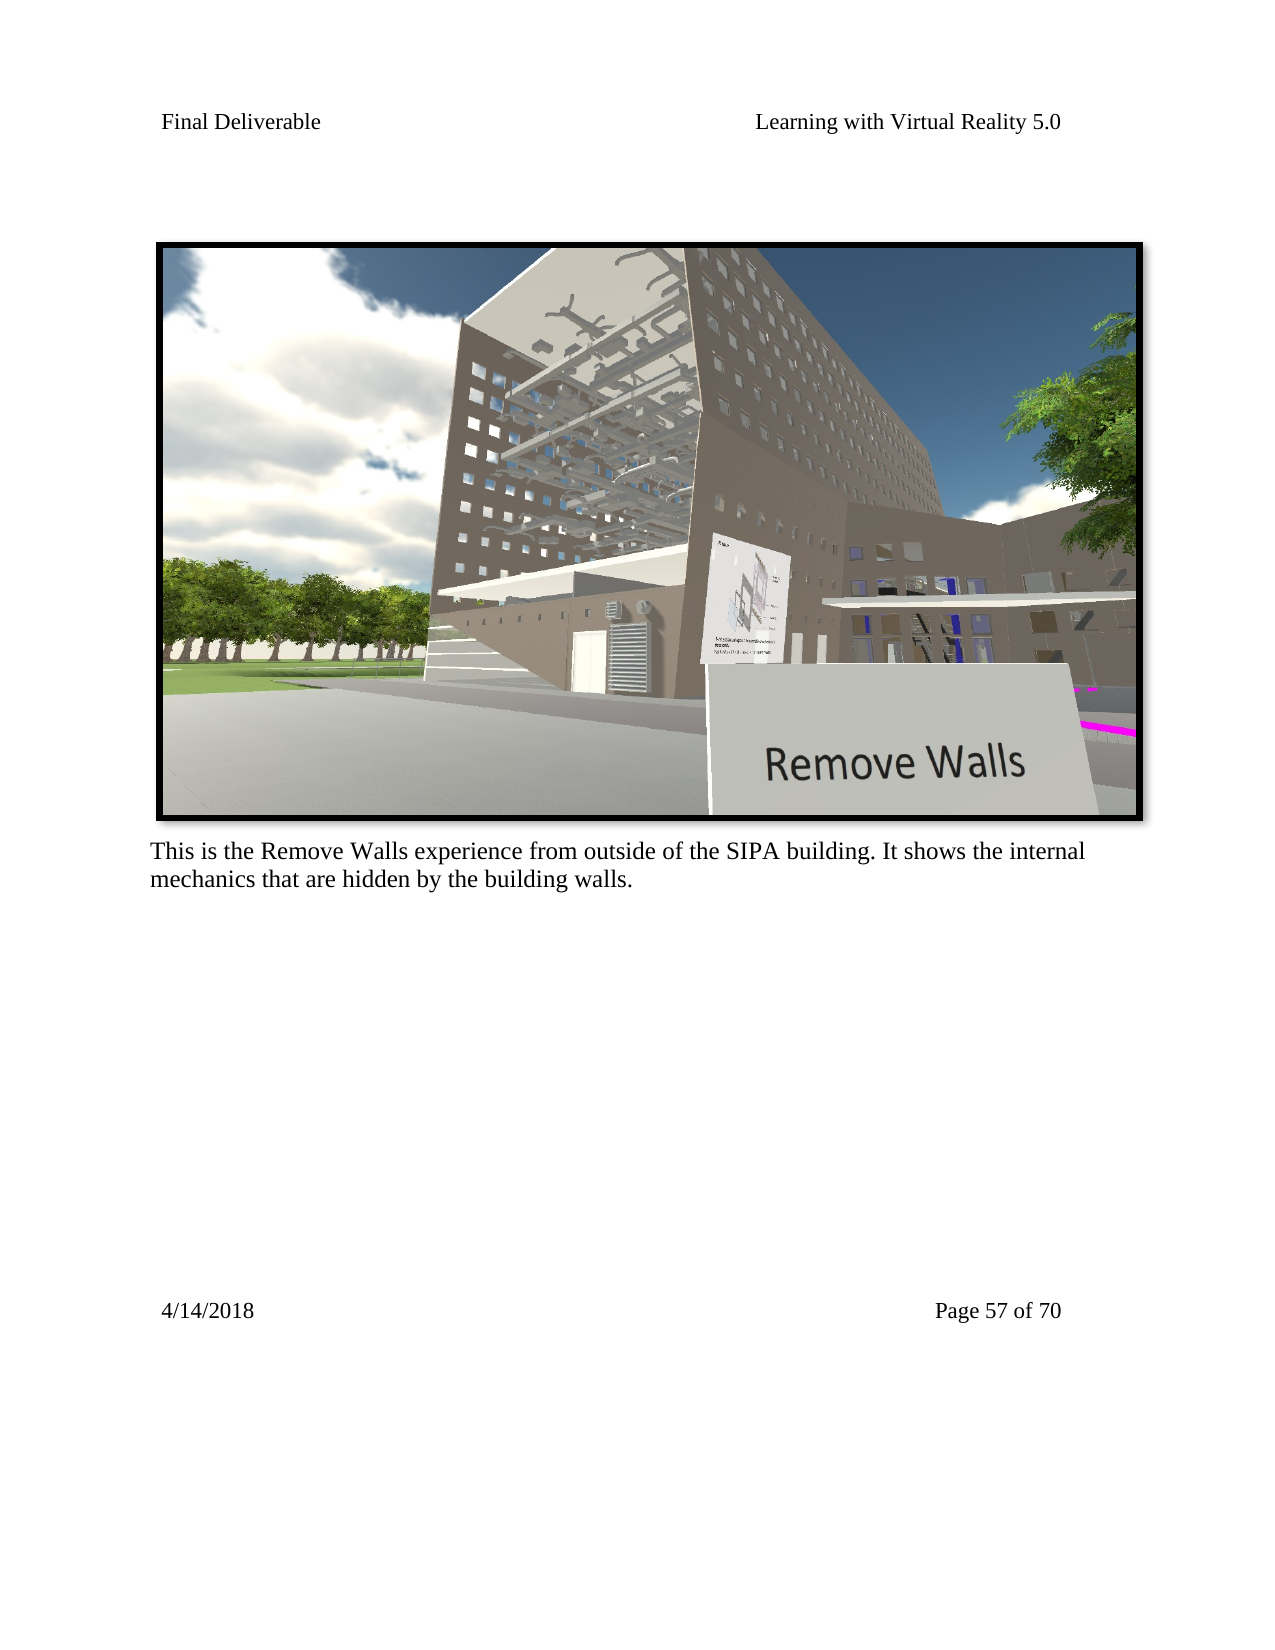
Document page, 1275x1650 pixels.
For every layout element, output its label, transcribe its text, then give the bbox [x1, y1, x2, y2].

text This is the Remove Walls experience from outside of the SIPA building. It shows the internal mechanics that are hidden by the building walls. [150, 836, 1125, 893]
picture [163, 248, 1136, 815]
